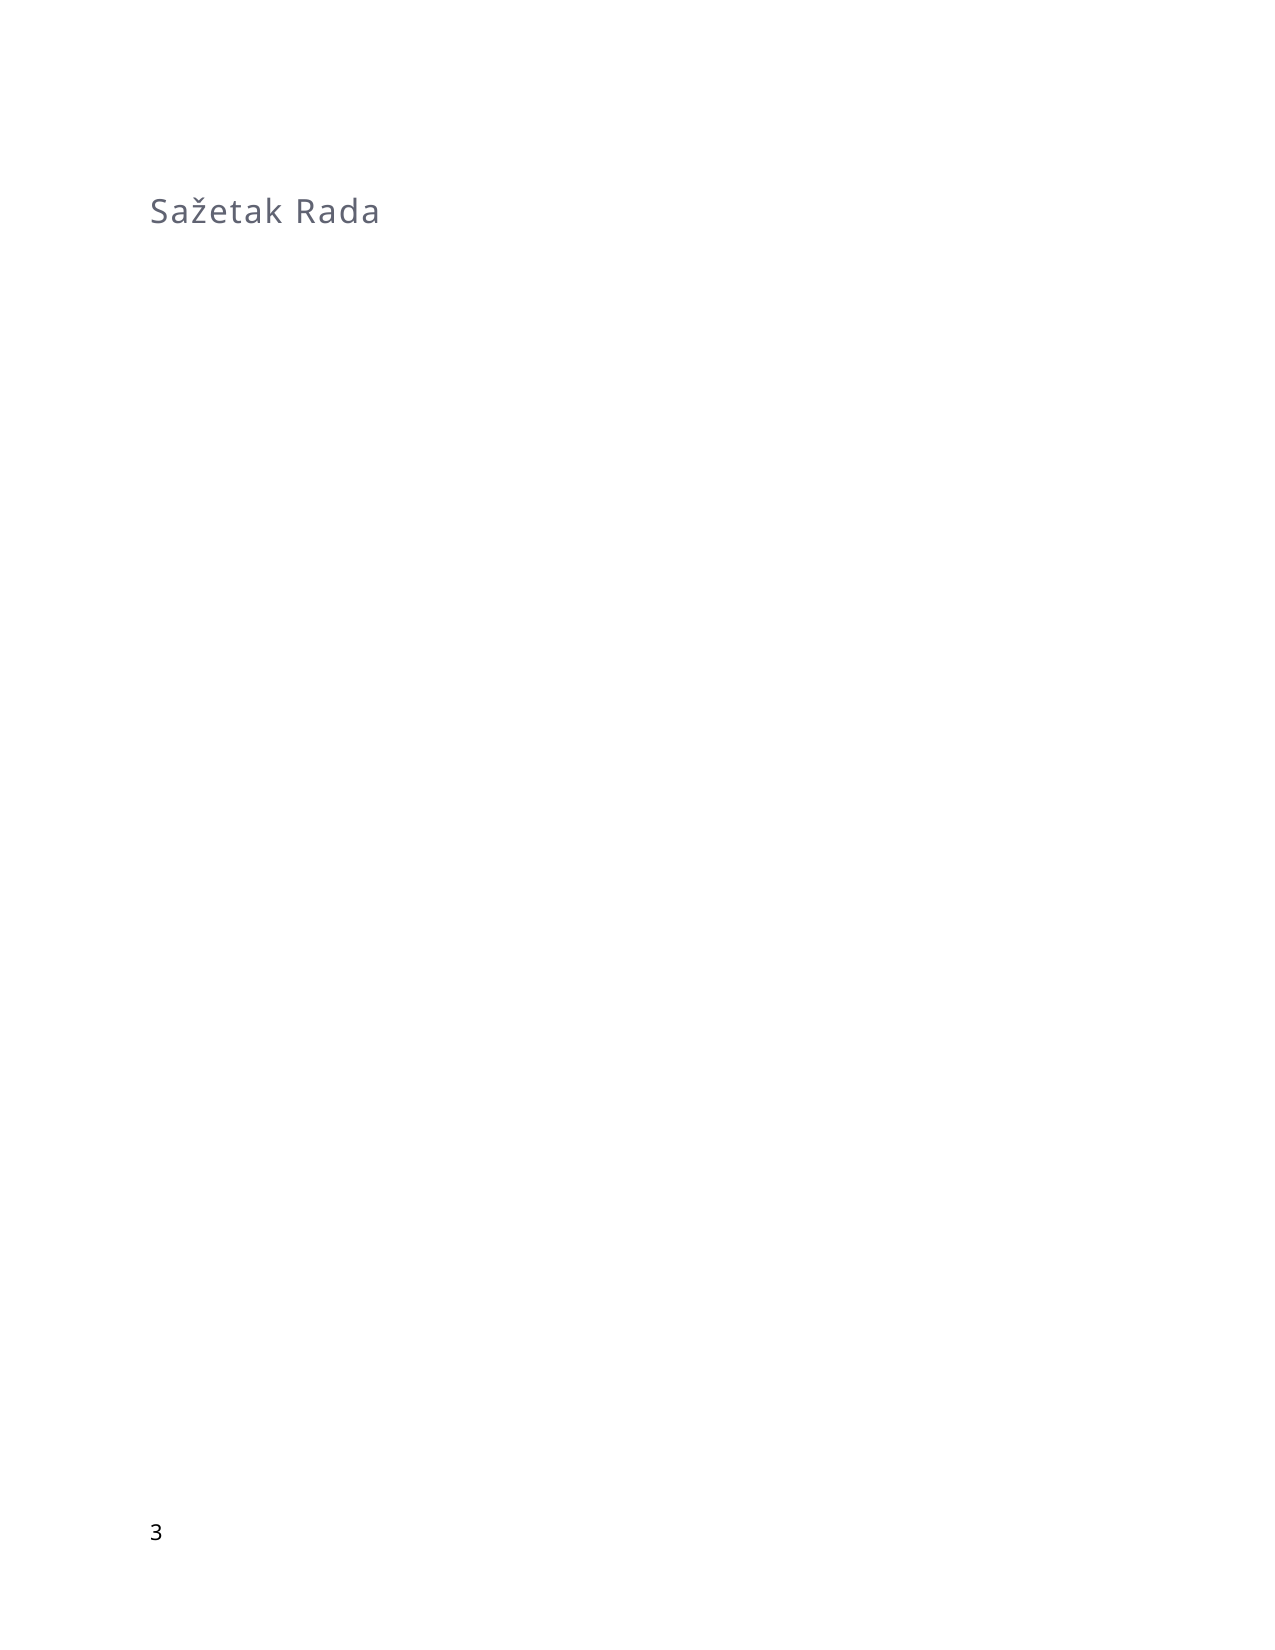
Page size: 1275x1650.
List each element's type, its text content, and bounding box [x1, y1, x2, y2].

subtitle Sažetak Rada [150, 187, 1125, 233]
